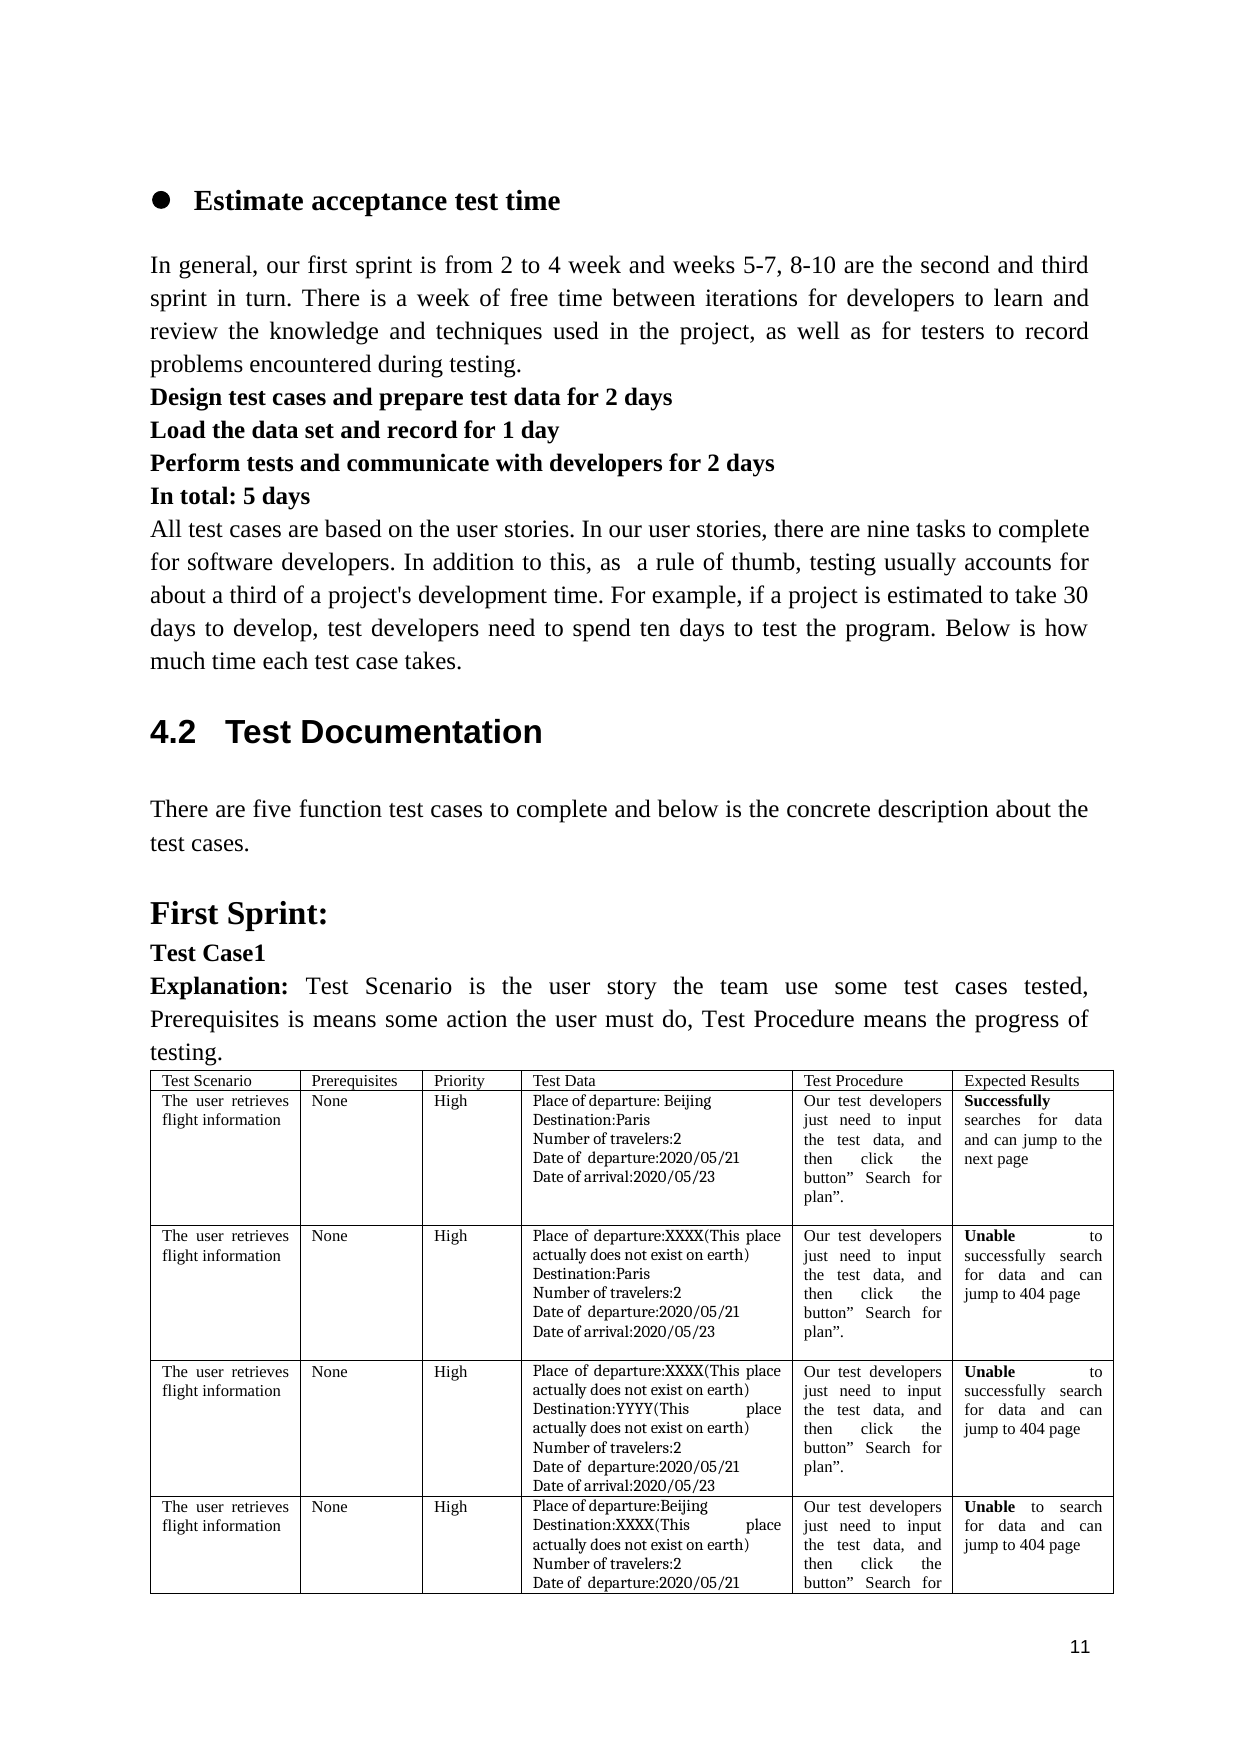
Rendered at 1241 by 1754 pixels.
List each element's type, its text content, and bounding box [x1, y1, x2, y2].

text Design test cases and prepare test data for 2 days [150, 382, 1090, 411]
table_cell Our test developers just need to input the test data, and then click the button” Search for plan”. [793, 1226, 952, 1360]
table_header Expected Results [953, 1071, 1113, 1090]
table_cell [151, 1497, 300, 1592]
table_cell Unable to successfully search for data and can jump to 404 page [953, 1226, 1113, 1360]
table_cell Unable to successfully search for data and can jump to 404 page [953, 1361, 1113, 1496]
text Explanation: Test Scenario is the user story the team use some test cases tested, Prerequisites is means some action the user must do, Test Procedure means the progress of testing. [150, 971, 1090, 1066]
table_cell None [301, 1361, 422, 1496]
text Perform tests and communicate with developers for 2 days [150, 448, 1090, 477]
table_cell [522, 1497, 792, 1592]
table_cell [793, 1497, 952, 1592]
table_cell None [301, 1497, 422, 1592]
text There are five function test cases to complete and below is the concrete description about the test cases. [150, 794, 1090, 856]
table_cell The user retrieves flight information [151, 1091, 300, 1225]
table_cell Place of departure:XXXX(This place actually does not exist on earth) Destination:YYYY(This place actually does not exist on earth) Number of travelers:2 Date of departure:2020/05/21 Date of arrival:2020/05/23 [522, 1361, 792, 1496]
text In total: 5 days [150, 481, 1090, 509]
table_cell Place of departure: Beijing Destination:Paris Number of travelers:2 Date of departure:2020/05/21 Date of arrival:2020/05/23 [522, 1091, 792, 1225]
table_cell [953, 1497, 1113, 1592]
table_cell None [301, 1226, 422, 1360]
list Estimate acceptance test time [150, 183, 1090, 217]
table_cell Successfully searches for data and can jump to the next page [953, 1091, 1113, 1225]
table_header Test Data [522, 1071, 792, 1090]
text Test Case1 [150, 938, 1090, 966]
text All test cases are based on the user stories. In our user stories, there are nine tasks to complete for software developers. In addition to this, as a rule of thumb, testing usually accounts for about a third of a project's development time. For example, if a project is estimated to take 30 days to develop, test developers need to spend ten days to test the program. Below is how much time each test case takes. [150, 514, 1090, 675]
text Load the data set and record for 1 day [150, 415, 1090, 443]
table_cell None [301, 1091, 422, 1225]
list Test Documentation [150, 712, 1090, 750]
table_header Test Procedure [793, 1071, 952, 1090]
table_header Prerequisites [301, 1071, 422, 1090]
text First Sprint: [150, 894, 1090, 932]
table_cell High [423, 1091, 521, 1225]
table_cell High [423, 1497, 521, 1592]
table_cell High [423, 1226, 521, 1360]
table_cell Place of departure:XXXX(This place actually does not exist on earth) Destination:Paris Number of travelers:2 Date of departure:2020/05/21 Date of arrival:2020/05/23 [522, 1226, 792, 1360]
table_header Priority [423, 1071, 521, 1090]
table_cell The user retrieves flight information [151, 1361, 300, 1496]
table_cell Our test developers just need to input the test data, and then click the button” Search for plan”. [793, 1361, 952, 1496]
table_cell Our test developers just need to input the test data, and then click the button” Search for plan”. [793, 1091, 952, 1225]
table_cell The user retrieves flight information [151, 1226, 300, 1360]
table_cell High [423, 1361, 521, 1496]
table_header Test Scenario [151, 1071, 300, 1090]
text In general, our first sprint is from 2 to 4 week and weeks 5-7, 8-10 are the second and third sprint in turn. There is a week of free time between iterations for developers to learn and review the knowledge and techniques used in the project, as well as for testers to record problems encountered during testing. [150, 250, 1090, 377]
